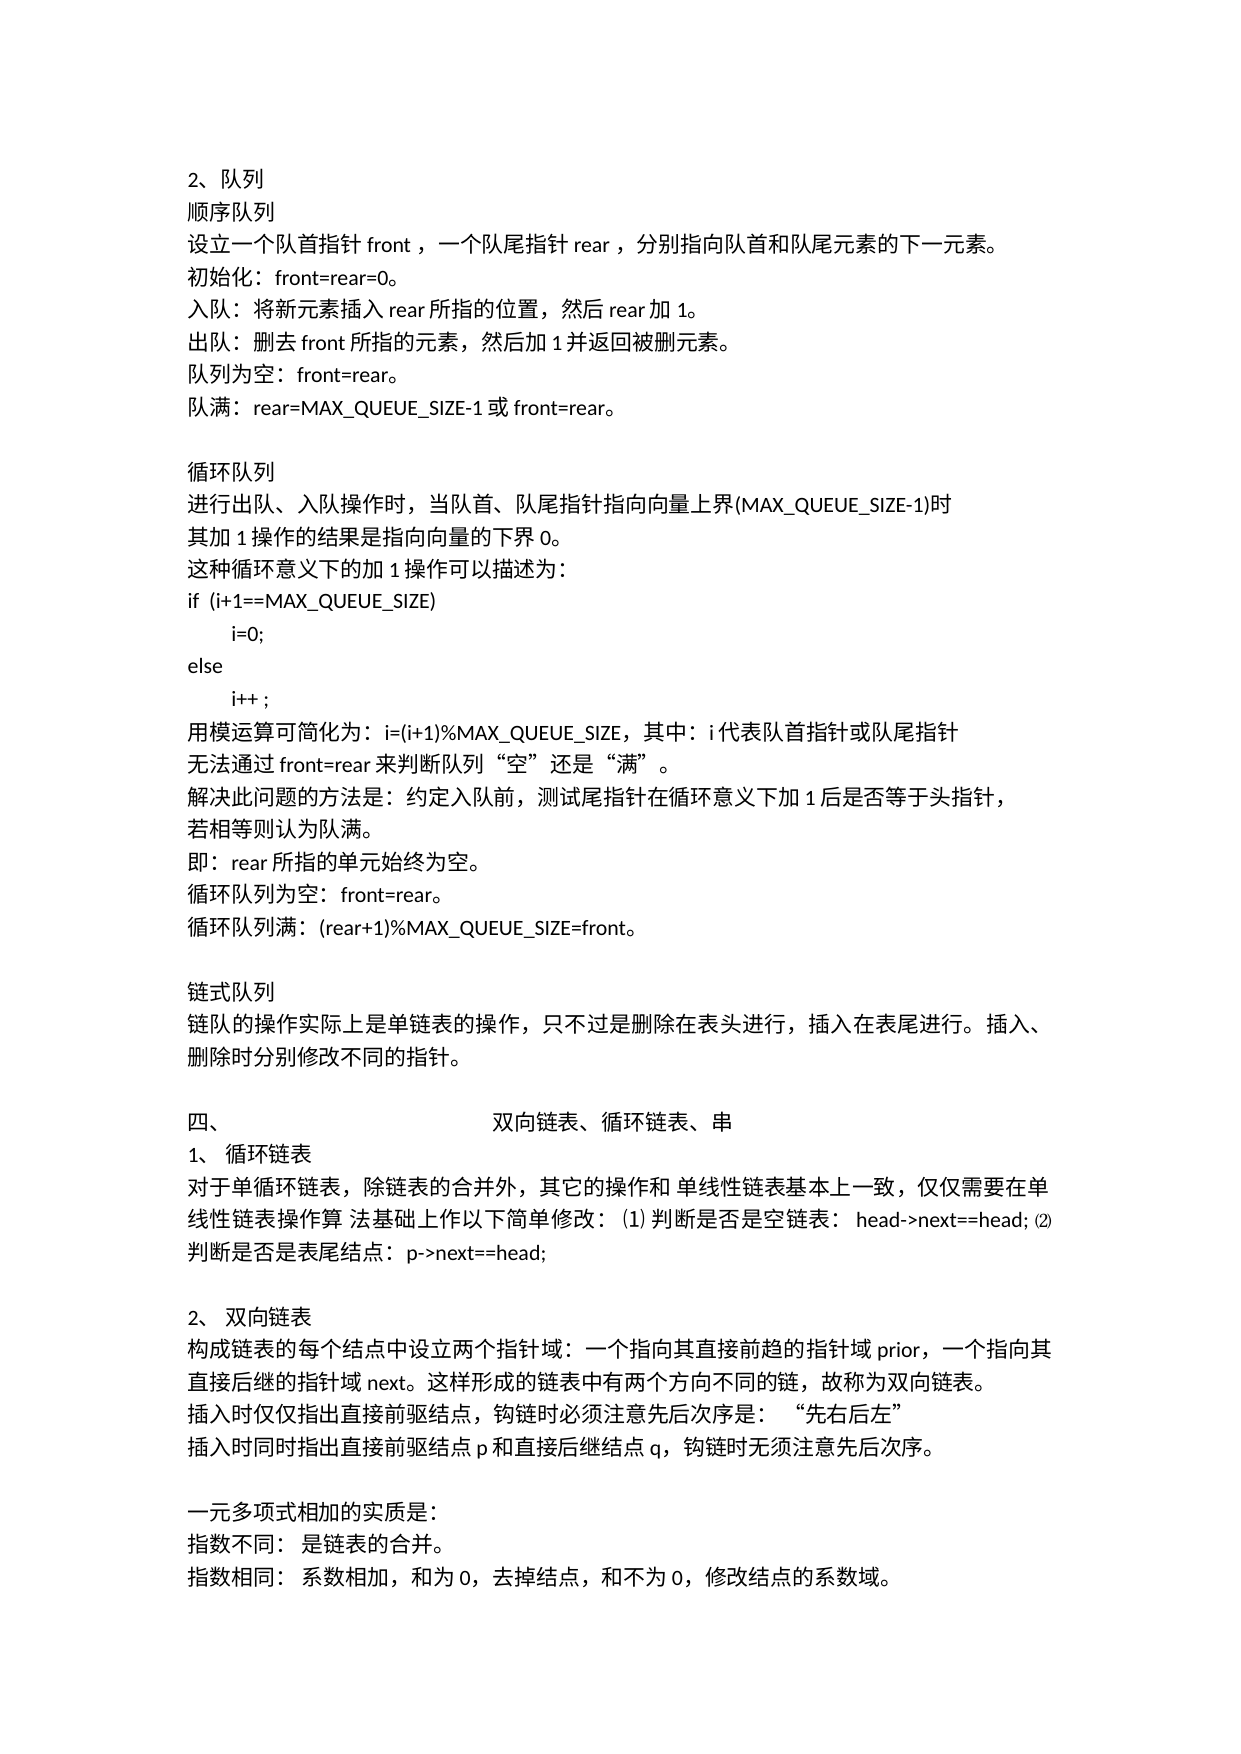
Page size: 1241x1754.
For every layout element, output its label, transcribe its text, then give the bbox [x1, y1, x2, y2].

list 双向链表、循环链表、串 [187, 1104, 1053, 1137]
text i=0; [187, 617, 1053, 649]
text 链式队列 [187, 974, 1053, 1007]
text else [187, 649, 1053, 682]
list 双向链表 [187, 1299, 1053, 1332]
text 这种循环意义下的加1操作可以描述为： [187, 552, 1053, 584]
text 指数不同： 是链表的合并。 [187, 1527, 1053, 1559]
text 顺序队列 [187, 194, 1053, 227]
text 一元多项式相加的实质是： [187, 1494, 1053, 1527]
text if (i+1==MAX_QUEUE_SIZE) [187, 584, 1053, 617]
text 用模运算可简化为：i=(i+1)%MAX_QUEUE_SIZE，其中：i代表队首指针或队尾指针 [187, 714, 1053, 747]
text 即：rear所指的单元始终为空。 [187, 844, 1053, 877]
text 无法通过front=rear来判断队列“空”还是“满”。 [187, 747, 1053, 779]
text i++ ; [187, 682, 1053, 714]
text 设立一个队首指针front ，一个队尾指针rear ，分别指向队首和队尾元素的下一元素。 [187, 227, 1053, 259]
text 对于单循环链表，除链表的合并外，其它的操作和 单线性链表基本上一致，仅仅需要在单线性链表操作算 法基础上作以下简单修改： ⑴ 判断是否是空链表：head->next==head; ⑵ 判断是否是表尾结点：p->next==head; [187, 1169, 1053, 1267]
text 其加1操作的结果是指向向量的下界0。 [187, 519, 1053, 552]
text 出队：删去front所指的元素，然后加1并返回被删元素。 [187, 324, 1053, 357]
text 指数相同： 系数相加，和为0，去掉结点，和不为0，修改结点的系数域。 [187, 1559, 1053, 1592]
text 循环队列满：(rear+1)%MAX_QUEUE_SIZE=front。 [187, 909, 1053, 942]
text 队满：rear=MAX_QUEUE_SIZE-1或front=rear。 [187, 389, 1053, 422]
text 插入时仅仅指出直接前驱结点，钩链时必须注意先后次序是： “先右后左” [187, 1397, 1053, 1429]
text 若相等则认为队满。 [187, 812, 1053, 844]
text 队列为空：front=rear。 [187, 357, 1053, 389]
text 循环队列为空：front=rear。 [187, 877, 1053, 909]
text 解决此问题的方法是：约定入队前，测试尾指针在循环意义下加1后是否等于头指针， [187, 779, 1053, 812]
text 链队的操作实际上是单链表的操作，只不过是删除在表头进行，插入在表尾进行。插入、删除时分别修改不同的指针。 [187, 1007, 1053, 1072]
text 循环队列 [187, 454, 1053, 487]
text 构成链表的每个结点中设立两个指针域：一个指向其直接前趋的指针域prior，一个指向其直接后继的指针域next。这样形成的链表中有两个方向不同的链，故称为双向链表。 [187, 1332, 1053, 1397]
text 入队：将新元素插入rear所指的位置，然后rear加 1。 [187, 292, 1053, 324]
list 循环链表 [187, 1137, 1053, 1169]
text 插入时同时指出直接前驱结点p和直接后继结点q，钩链时无须注意先后次序。 [187, 1429, 1053, 1462]
text 进行出队、入队操作时，当队首、队尾指针指向向量上界(MAX_QUEUE_SIZE-1)时 [187, 487, 1053, 519]
text 2、队列 [187, 162, 1053, 194]
text 初始化：front=rear=0。 [187, 259, 1053, 292]
